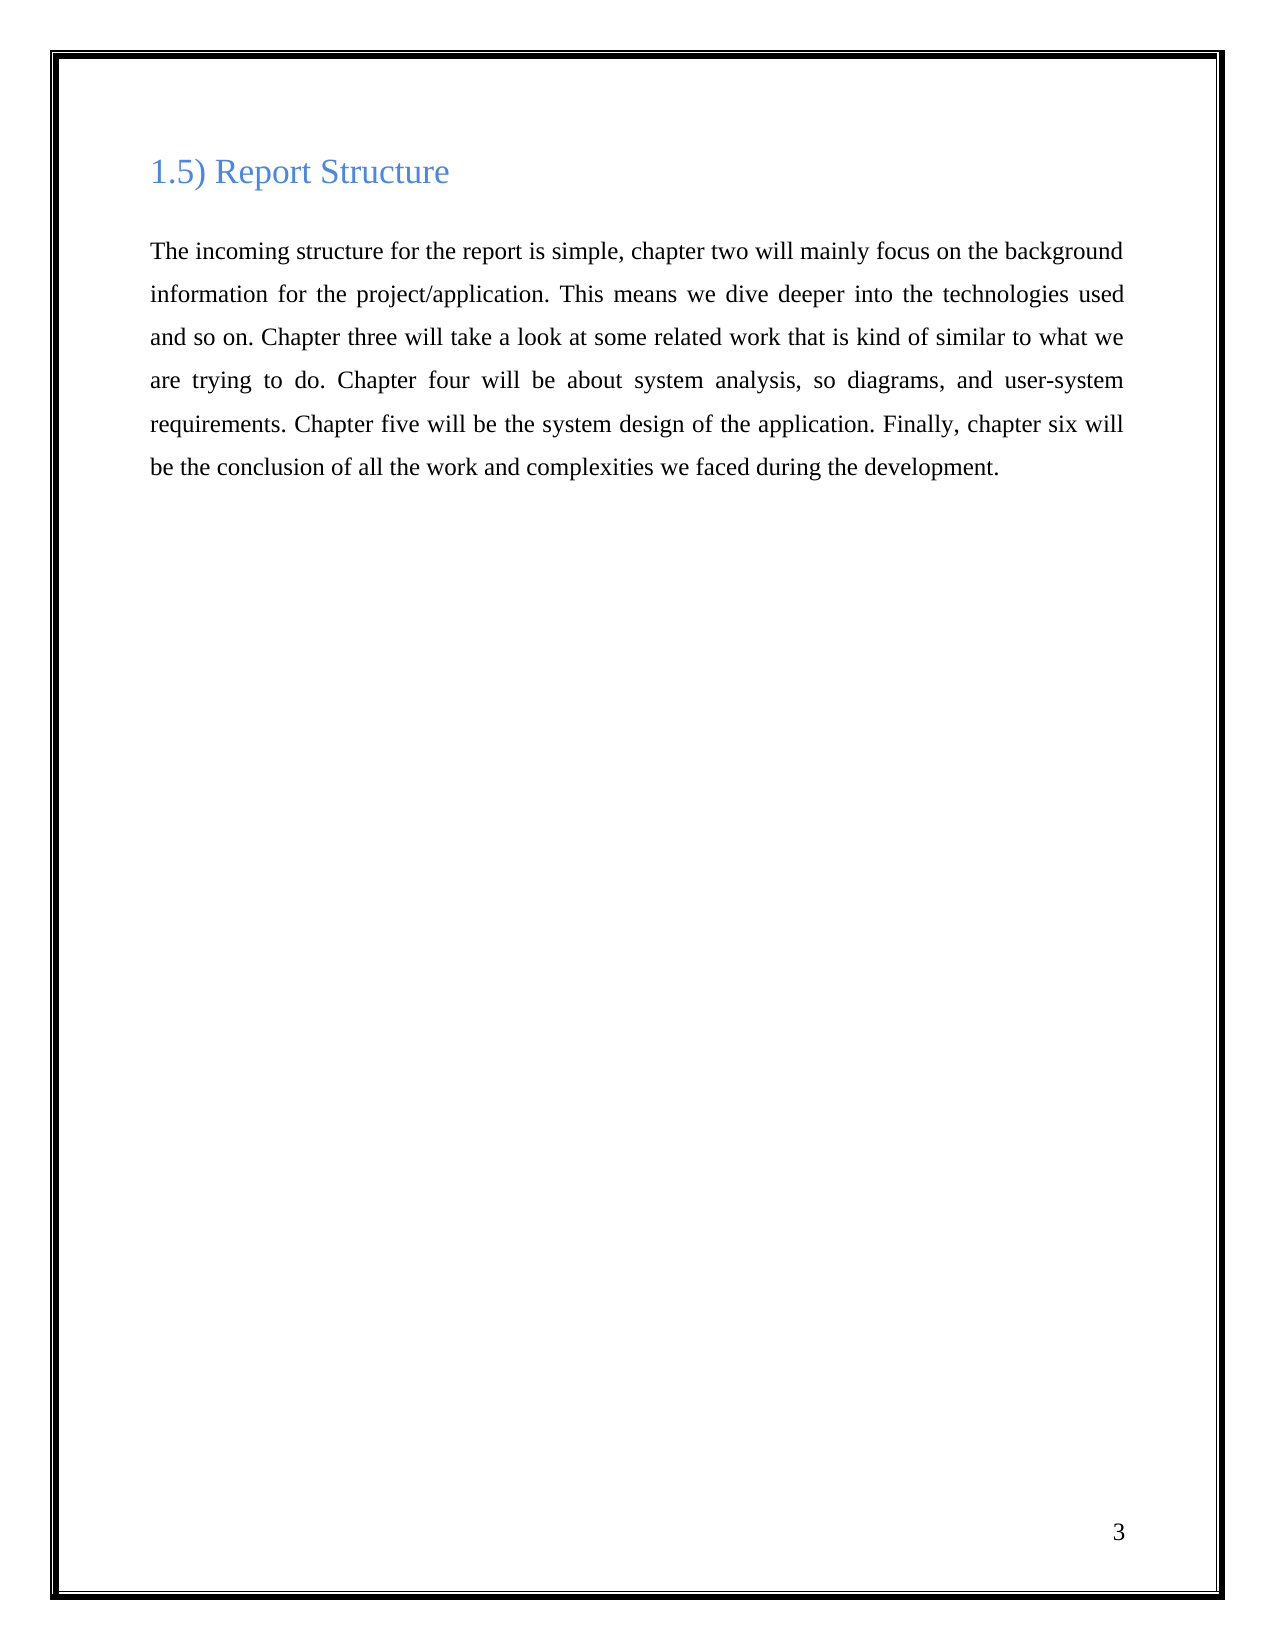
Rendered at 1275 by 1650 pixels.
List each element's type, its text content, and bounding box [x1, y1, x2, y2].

subtitle 1.5) Report Structure [150, 150, 1125, 191]
text The incoming structure for the report is simple, chapter two will mainly focus on the background information for the project/application. This means we dive deeper into the technologies used and so on. Chapter three will take a look at some related work that is kind of similar to what we are trying to do. Chapter four will be about system analysis, so diagrams, and user-system requirements. Chapter five will be the system design of the application. Finally, chapter six will be the conclusion of all the work and complexities we faced during the development. [150, 236, 1125, 481]
